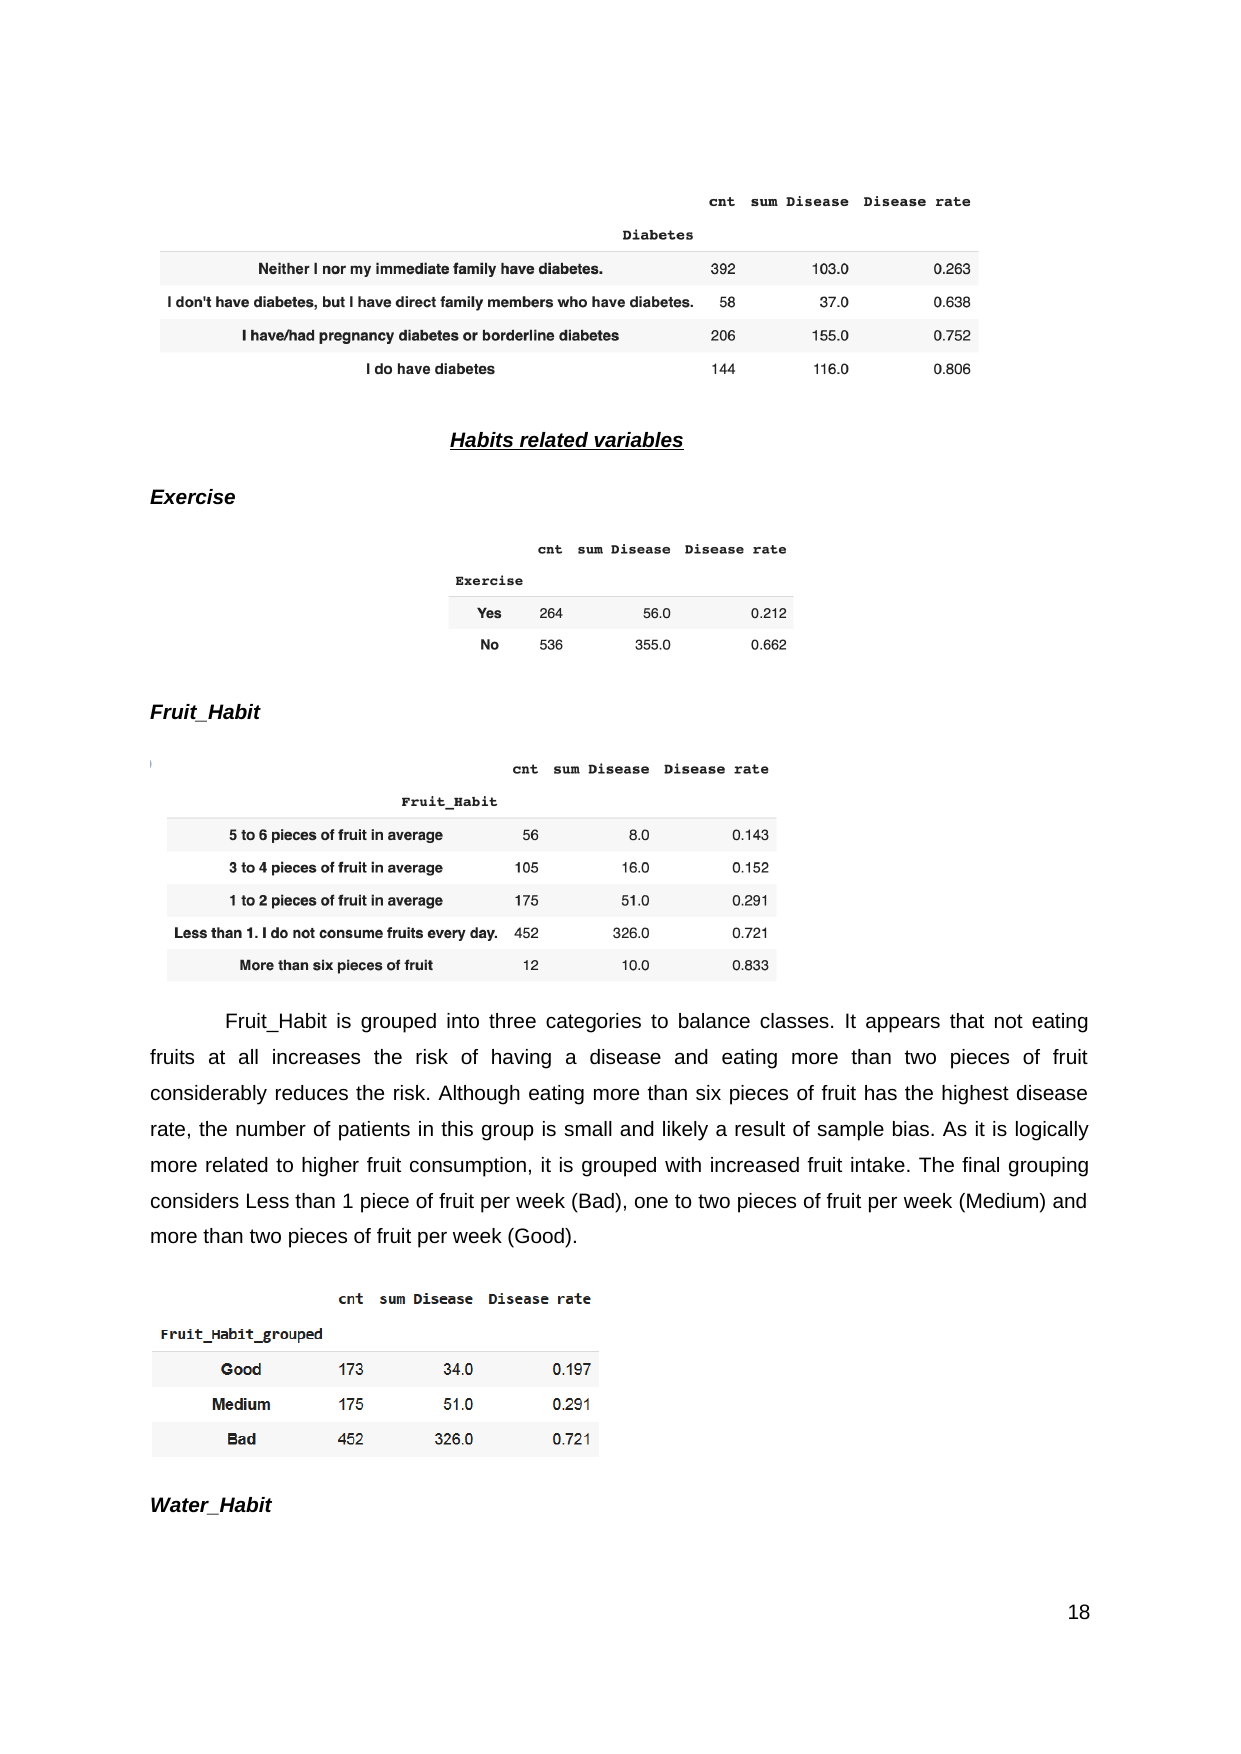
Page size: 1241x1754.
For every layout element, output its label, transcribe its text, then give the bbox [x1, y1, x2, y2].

picture [150, 756, 786, 997]
text Exercise [150, 484, 1090, 508]
picture [434, 541, 806, 667]
picture [150, 185, 1000, 395]
text Habits related variables [375, 428, 1090, 452]
text Water_Habit [150, 1493, 1090, 1517]
picture [150, 1281, 604, 1461]
text Fruit_Habit [150, 699, 1090, 723]
text Fruit_Habit is grouped into three categories to balance classes. It appears that not eating fruits at all increases the risk of having a disease and eating more than two pieces of fruit considerably reduces the risk. Although eating more than six pieces of fruit has the highest disease rate, the number of patients in this group is small and likely a result of sample bias. As it is logically more related to higher fruit consumption, it is grouped with increased fruit intake. The final grouping considers Less than 1 piece of fruit per week (Bad), one to two pieces of fruit per week (Medium) and more than two pieces of fruit per week (Good). [150, 1009, 1090, 1248]
